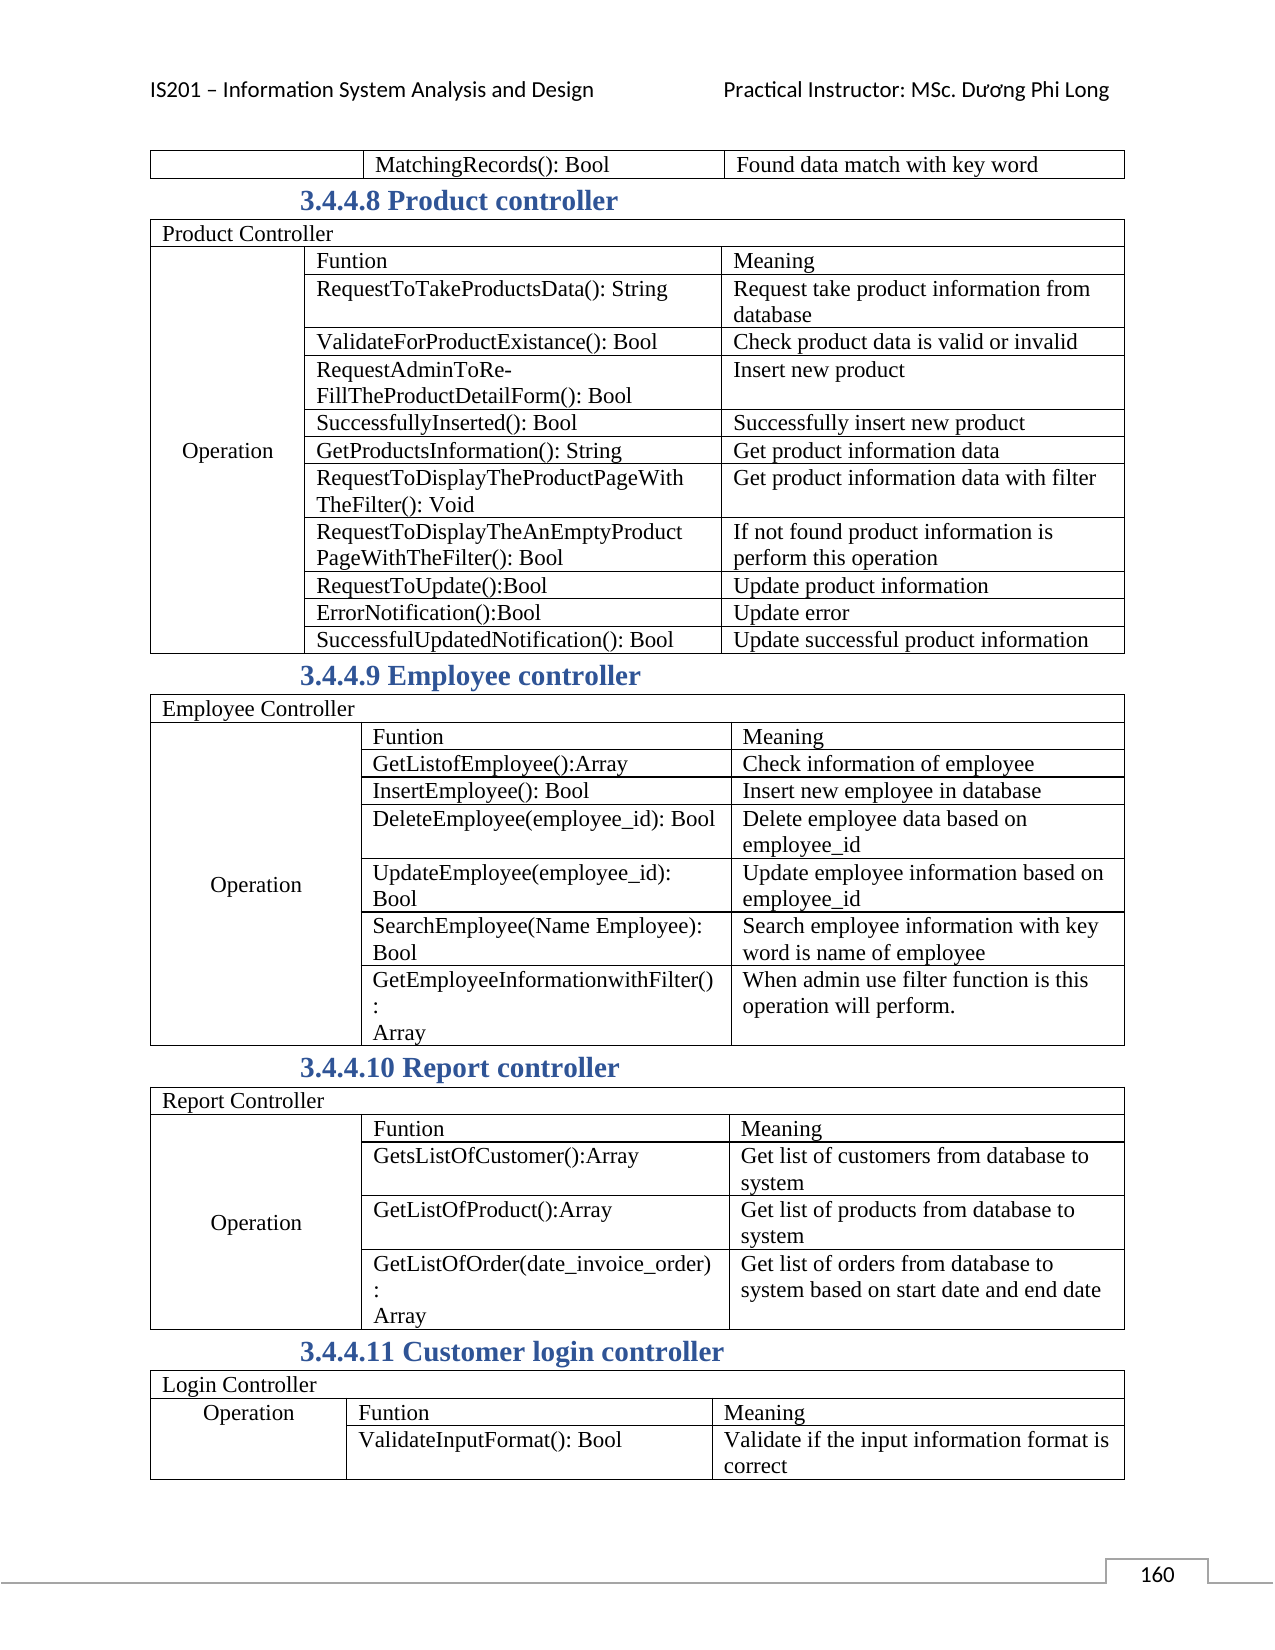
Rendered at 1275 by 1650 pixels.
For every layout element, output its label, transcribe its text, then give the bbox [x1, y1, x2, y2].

table_header Product Controller [151, 220, 1124, 246]
table_cell Get list of products from database to system [730, 1196, 1124, 1249]
table_cell RequestToDisplayTheProductPageWith TheFilter(): Void [305, 464, 721, 517]
table_header Report Controller [151, 1088, 1124, 1114]
table_cell GetListOfProduct():Array [362, 1196, 729, 1249]
table_header Login Controller [151, 1371, 1124, 1398]
table_cell Check information of employee [732, 750, 1124, 776]
table_cell Get product information data [722, 437, 1124, 463]
table_cell SuccessfullyInserted(): Bool [305, 410, 721, 436]
table_cell RequestToTakeProductsData(): String [305, 275, 721, 327]
subtitle 3.4.4.11 Customer login controller [225, 1334, 1125, 1368]
table_cell Found data match with key word [725, 151, 1124, 177]
table_cell Operation [151, 1399, 346, 1479]
table_cell Operation [151, 247, 304, 653]
table_cell Meaning [730, 1115, 1124, 1141]
table_cell Get list of customers from database to system [730, 1143, 1124, 1195]
table_cell Successfully insert new product [722, 410, 1124, 436]
table_cell GetProductsInformation(): String [305, 437, 721, 463]
table_cell GetListofEmployee():Array [362, 750, 731, 776]
table_cell Get product information data with filter [722, 464, 1124, 517]
table_cell Update employee information based on employee_id [732, 859, 1124, 911]
table_cell Insert new product [722, 356, 1124, 408]
table_cell Funtion [305, 247, 721, 273]
table_cell Update error [722, 599, 1124, 626]
subtitle 3.4.4.10 Report controller [225, 1050, 1125, 1084]
table_cell SuccessfulUpdatedNotification(): Bool [305, 627, 721, 653]
table_cell RequestAdminToRe-FillTheProductDetailForm(): Bool [305, 356, 721, 408]
table_cell Operation [151, 1115, 361, 1329]
table_cell ValidateInputFormat(): Bool [347, 1426, 712, 1479]
table_cell GetListOfOrder(date_invoice_order): Array [362, 1250, 729, 1329]
table_cell Get list of orders from database to system based on start date and end date [730, 1250, 1124, 1329]
subtitle 3.4.4.9 Employee controller [225, 658, 1125, 692]
table_cell Search employee information with key word is name of employee [732, 913, 1124, 965]
table_cell Meaning [722, 247, 1124, 273]
table_cell When admin use filter function is this operation will perform. [732, 966, 1124, 1045]
table_cell Funtion [347, 1399, 712, 1425]
table_cell ValidateForProductExistance(): Bool [305, 328, 721, 355]
table_cell Update product information [722, 572, 1124, 598]
table_cell Check product data is valid or invalid [722, 328, 1124, 355]
table_header Employee Controller [151, 695, 1124, 722]
table_cell RequestToDisplayTheAnEmptyProduct PageWithTheFilter(): Bool [305, 518, 721, 571]
table_cell UpdateEmployee(employee_id): Bool [362, 859, 731, 911]
table_cell Funtion [362, 723, 731, 749]
table_cell GetEmployeeInformationwithFilter(): Array [362, 966, 731, 1045]
table_cell If not found product information is perform this operation [722, 518, 1124, 571]
table_cell Meaning [732, 723, 1124, 749]
table_cell RequestToUpdate():Bool [305, 572, 721, 598]
table_cell Delete employee data based on employee_id [732, 805, 1124, 858]
table_cell ErrorNotification():Bool [305, 599, 721, 626]
table_cell DeleteEmployee(employee_id): Bool [362, 805, 731, 858]
table_cell Validate if the input information format is correct [713, 1426, 1124, 1479]
table_cell Funtion [362, 1115, 729, 1141]
table_cell Update successful product information [722, 627, 1124, 653]
table_cell Request take product information from database [722, 275, 1124, 327]
table_cell SearchEmployee(Name Employee): Bool [362, 913, 731, 965]
table_cell Operation [151, 723, 361, 1045]
table_cell MatchingRecords(): Bool [364, 151, 724, 177]
table_cell InsertEmployee(): Bool [362, 778, 731, 804]
table_cell Insert new employee in database [732, 778, 1124, 804]
subtitle 3.4.4.8 Product controller [225, 183, 1125, 216]
table_cell GetsListOfCustomer():Array [362, 1143, 729, 1195]
table_cell Meaning [713, 1399, 1124, 1425]
